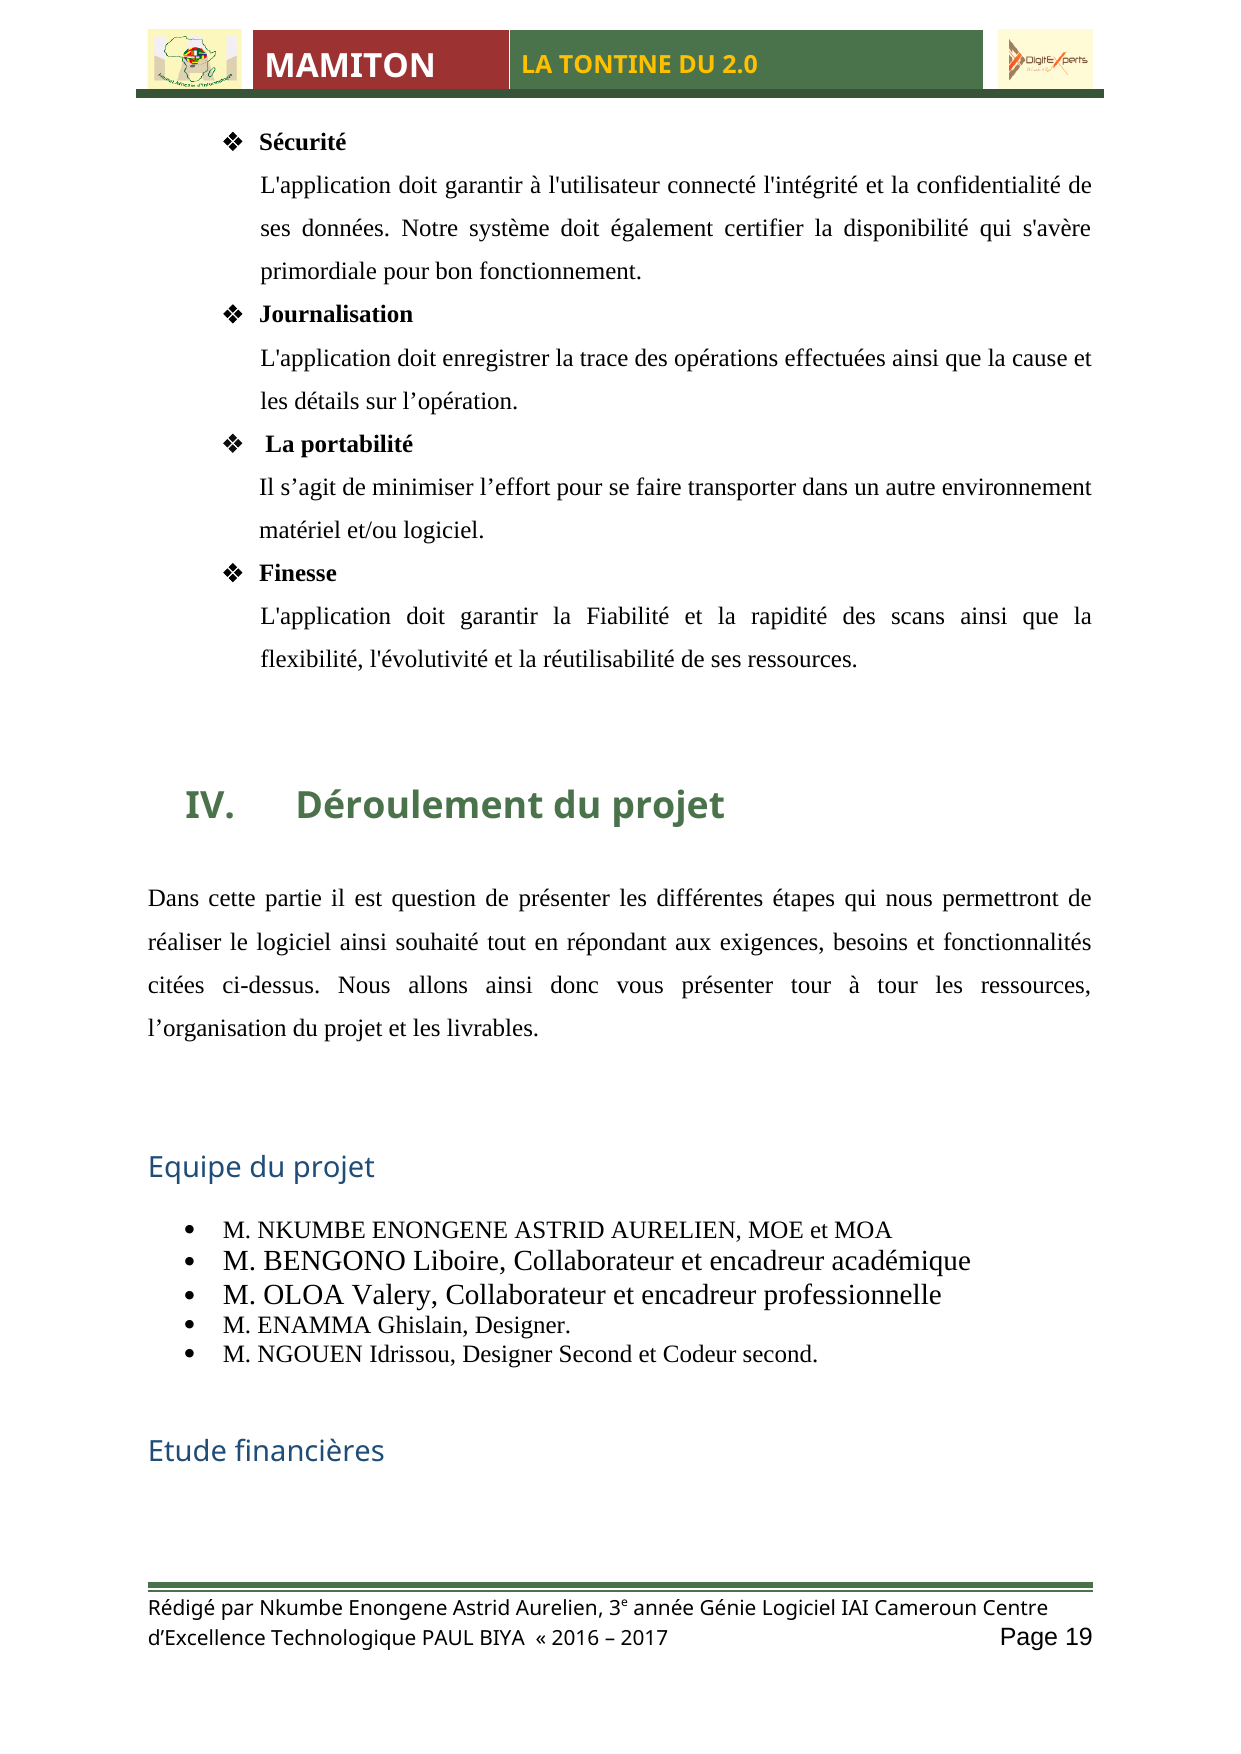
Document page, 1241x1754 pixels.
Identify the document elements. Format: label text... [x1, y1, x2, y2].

list L'application doit garantir à l'utilisateur connecté l'intégrité et la confidentialité de ses données. Notre système doit également certifier la disponibilité qui s'avère primordiale pour bon fonctionnement. [260, 170, 1093, 285]
list La portabilité [221, 429, 1093, 458]
subtitle Equipe du projet [148, 1146, 1093, 1186]
list Journalisation [221, 299, 1093, 328]
list Finesse [221, 558, 1093, 587]
picture [147, 29, 242, 89]
subtitle Déroulement du projet [185, 778, 1093, 829]
list L'application doit garantir la Fiabilité et la rapidité des scans ainsi que la flexibilité, l'évolutivité et la réutilisabilité de ses ressources. [260, 601, 1093, 673]
list M. NGOUEN Idrissou, Designer Second et Codeur second. [185, 1339, 1093, 1368]
list M. ENAMMA Ghislain, Designer. [185, 1311, 1093, 1339]
text Dans cette partie il est question de présenter les différentes étapes qui nous permettront de réaliser le logiciel ainsi souhaité tout en répondant aux exigences, besoins et fonctionnalités citées ci-dessus. Nous allons ainsi donc vous présenter tour à tour les ressources, l’organisation du projet et les livrables. [148, 883, 1093, 1042]
list Il s’agit de minimiser l’effort pour se faire transporter dans un autre environnement matériel et/ou logiciel. [259, 472, 1093, 544]
list M. OLOA Valery, Collaborateur et encadreur professionnelle [185, 1277, 1093, 1311]
list M. BENGONO Liboire, Collaborateur et encadreur académique [185, 1243, 1093, 1277]
picture [998, 29, 1093, 89]
list Sécurité [221, 127, 1093, 156]
subtitle Etude financières [148, 1430, 1093, 1469]
list L'application doit enregistrer la trace des opérations effectuées ainsi que la cause et les détails sur l’opération. [260, 343, 1093, 414]
list M. NKUMBE ENONGENE ASTRID AURELIEN, MOE et MOA [185, 1215, 1093, 1243]
